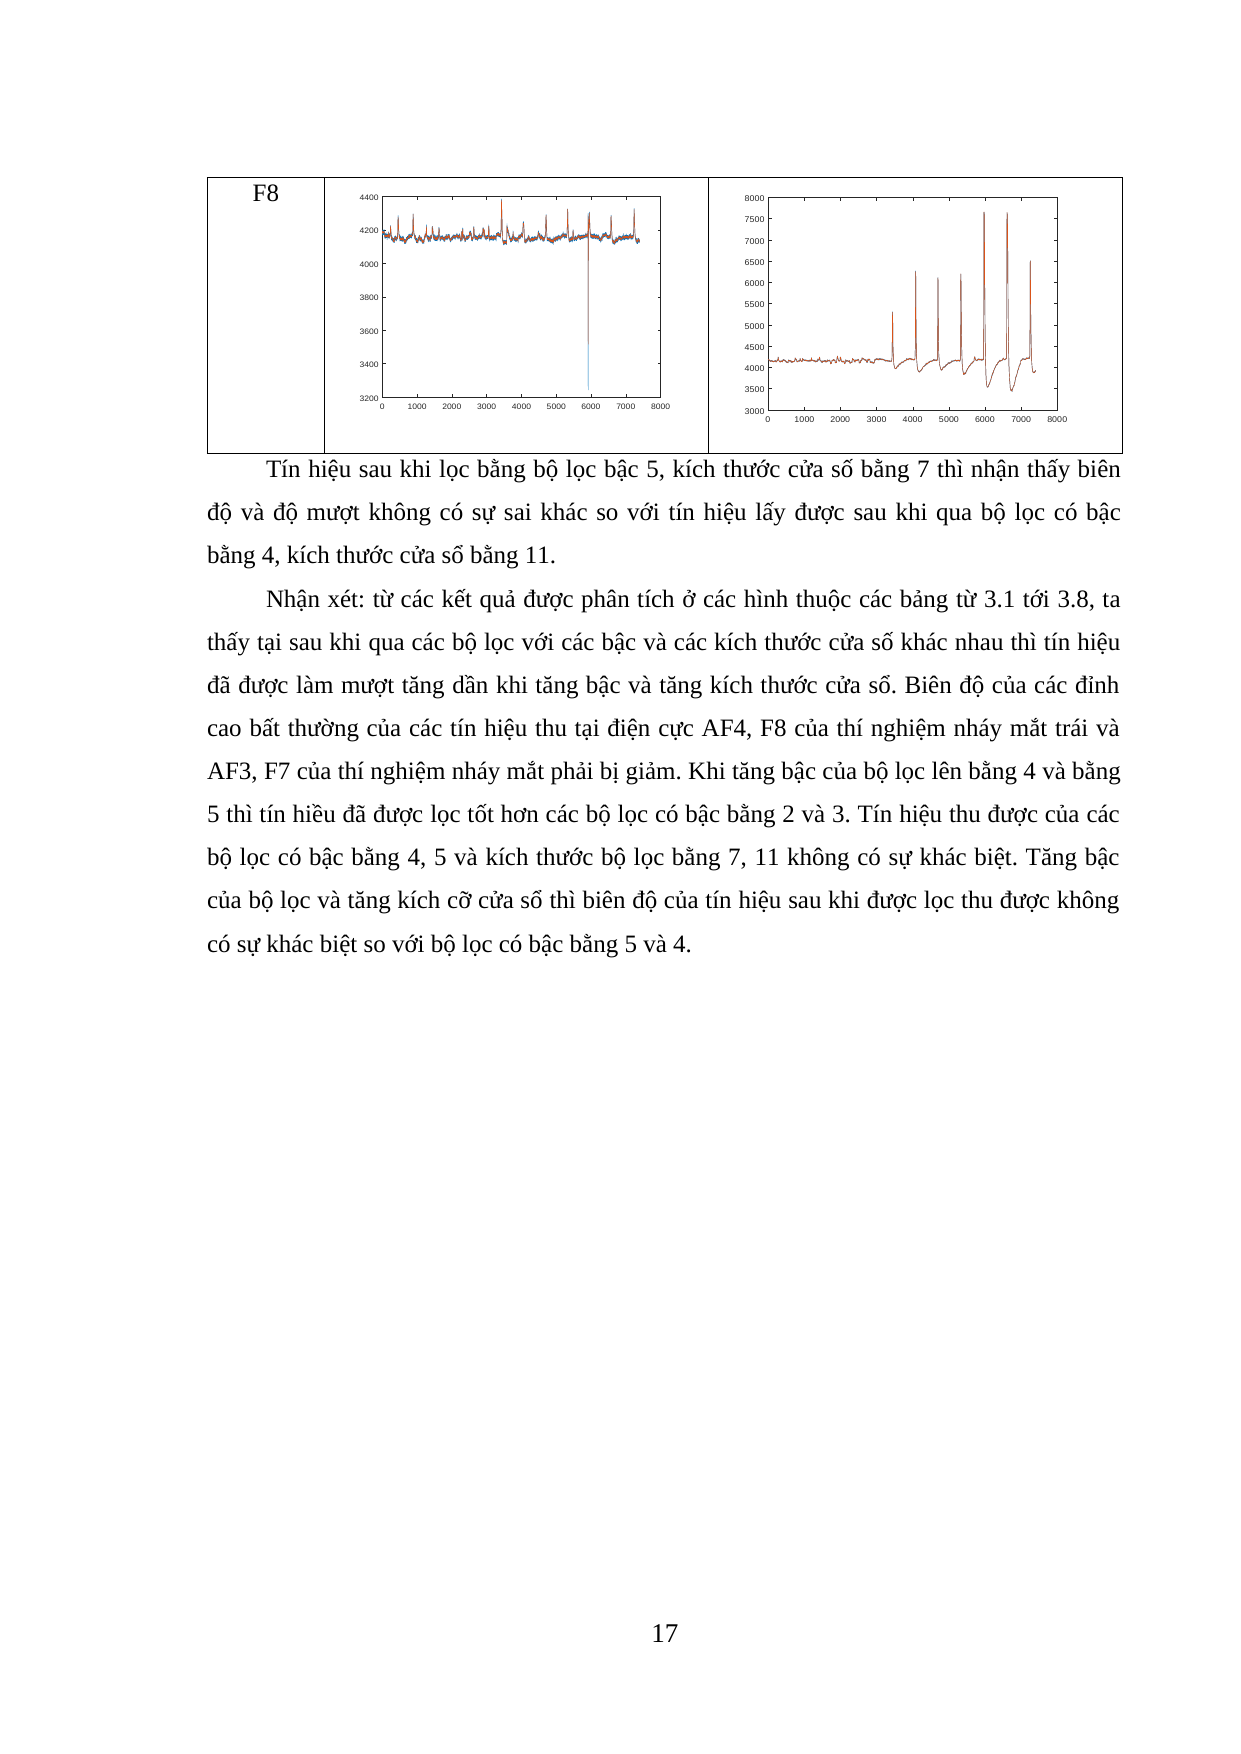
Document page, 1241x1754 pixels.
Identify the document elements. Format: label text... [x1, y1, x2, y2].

list Nhận xét: từ các kết quả được phân tích ở các hình thuộc các bảng từ 3.1 tới 3.8, ta thấy tại sau khi qua các bộ lọc với các bậc và các kích thước cửa số khác nhau thì tín hiệu đã được làm mượt tăng dần khi tăng bậc và tăng kích thước cửa sổ. Biên độ của các đỉnh cao bất thường của các tín hiệu thu tại điện cực AF4, F8 của thí nghiệm nháy mắt trái và AF3, F7 của thí nghiệm nháy mắt phải bị giảm. Khi tăng bậc của bộ lọc lên bằng 4 và bằng 5 thì tín hiều đã được lọc tốt hơn các bộ lọc có bậc bằng 2 và 3. Tín hiệu thu được của các bộ lọc có bậc bằng 4, 5 và kích thước bộ lọc bằng 7, 11 không có sự khác biệt. Tăng bậc của bộ lọc và tăng kích cỡ cửa sổ thì biên độ của tín hiệu sau khi được lọc thu được không có sự khác biệt so với bộ lọc có bậc bằng 5 và 4. [207, 584, 1122, 957]
table_cell [325, 178, 708, 453]
table_cell [709, 178, 1122, 453]
list Tín hiệu sau khi lọc bằng bộ lọc bậc 5, kích thước cửa số bằng 7 thì nhận thấy biên độ và độ mượt không có sự sai khác so với tín hiệu lấy được sau khi qua bộ lọc có bậc bằng 4, kích thước cửa sổ bằng 11. [207, 454, 1122, 569]
table_cell F8 [208, 178, 324, 453]
